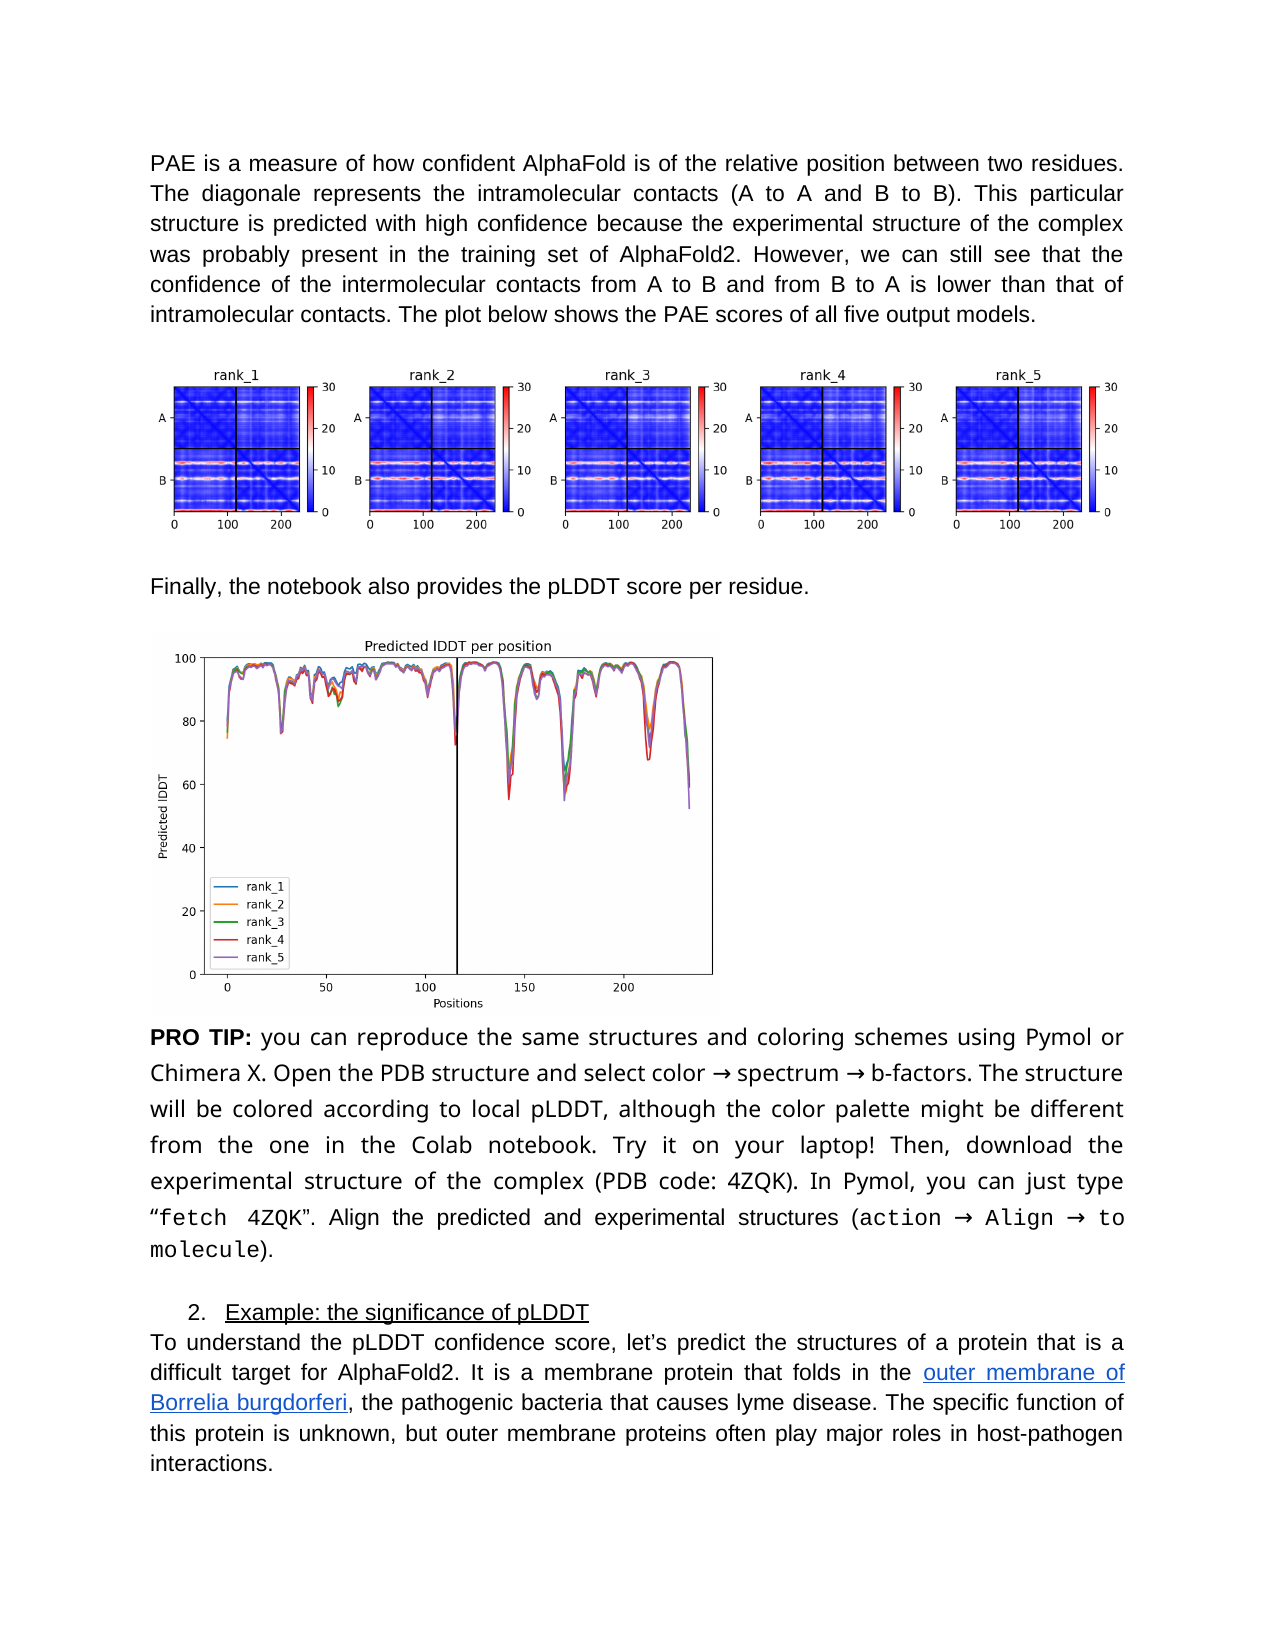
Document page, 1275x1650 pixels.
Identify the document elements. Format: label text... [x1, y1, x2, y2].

text PAE is a measure of how confident AlphaFold is of the relative position between two residues. The diagonale represents the intramolecular contacts (A to A and B to B). This particular structure is predicted with high confidence because the experimental structure of the complex was probably present in the training set of AlphaFold2. However, we can still see that the confidence of the intermolecular contacts from A to B and from B to A is lower than that of intramolecular contacts. The plot below shows the PAE scores of all five output models. [150, 150, 1125, 327]
list Example: the significance of pLDDT [187, 1299, 1125, 1325]
picture [150, 633, 720, 1018]
text PRO TIP: you can reproduce the same structures and coloring schemes using Pymol or Chimera X. Open the PDB structure and select color → spectrum → b-factors. The structure will be colored according to local pLDDT, although the color palette might be different from the one in the Colab notebook. Try it on your laptop! Then, download the experimental structure of the complex (PDB code: 4ZQK). In Pymol, you can just type “fetch 4ZQK”. Align the predicted and experimental structures (action → Align → to molecule). [150, 1021, 1125, 1264]
text To understand the pLDDT confidence score, let’s predict the structures of a protein that is a difficult target for AlphaFold2. It is a membrane protein that folds in the outer membrane of Borrelia burgdorferi, the pathogenic bacteria that causes lyme disease. The specific function of this protein is unknown, but outer membrane proteins often play major roles in host-pathogen interactions. [150, 1329, 1125, 1476]
picture [150, 361, 1125, 539]
text Finally, the notebook also provides the pLDDT score per residue. [150, 573, 1125, 599]
